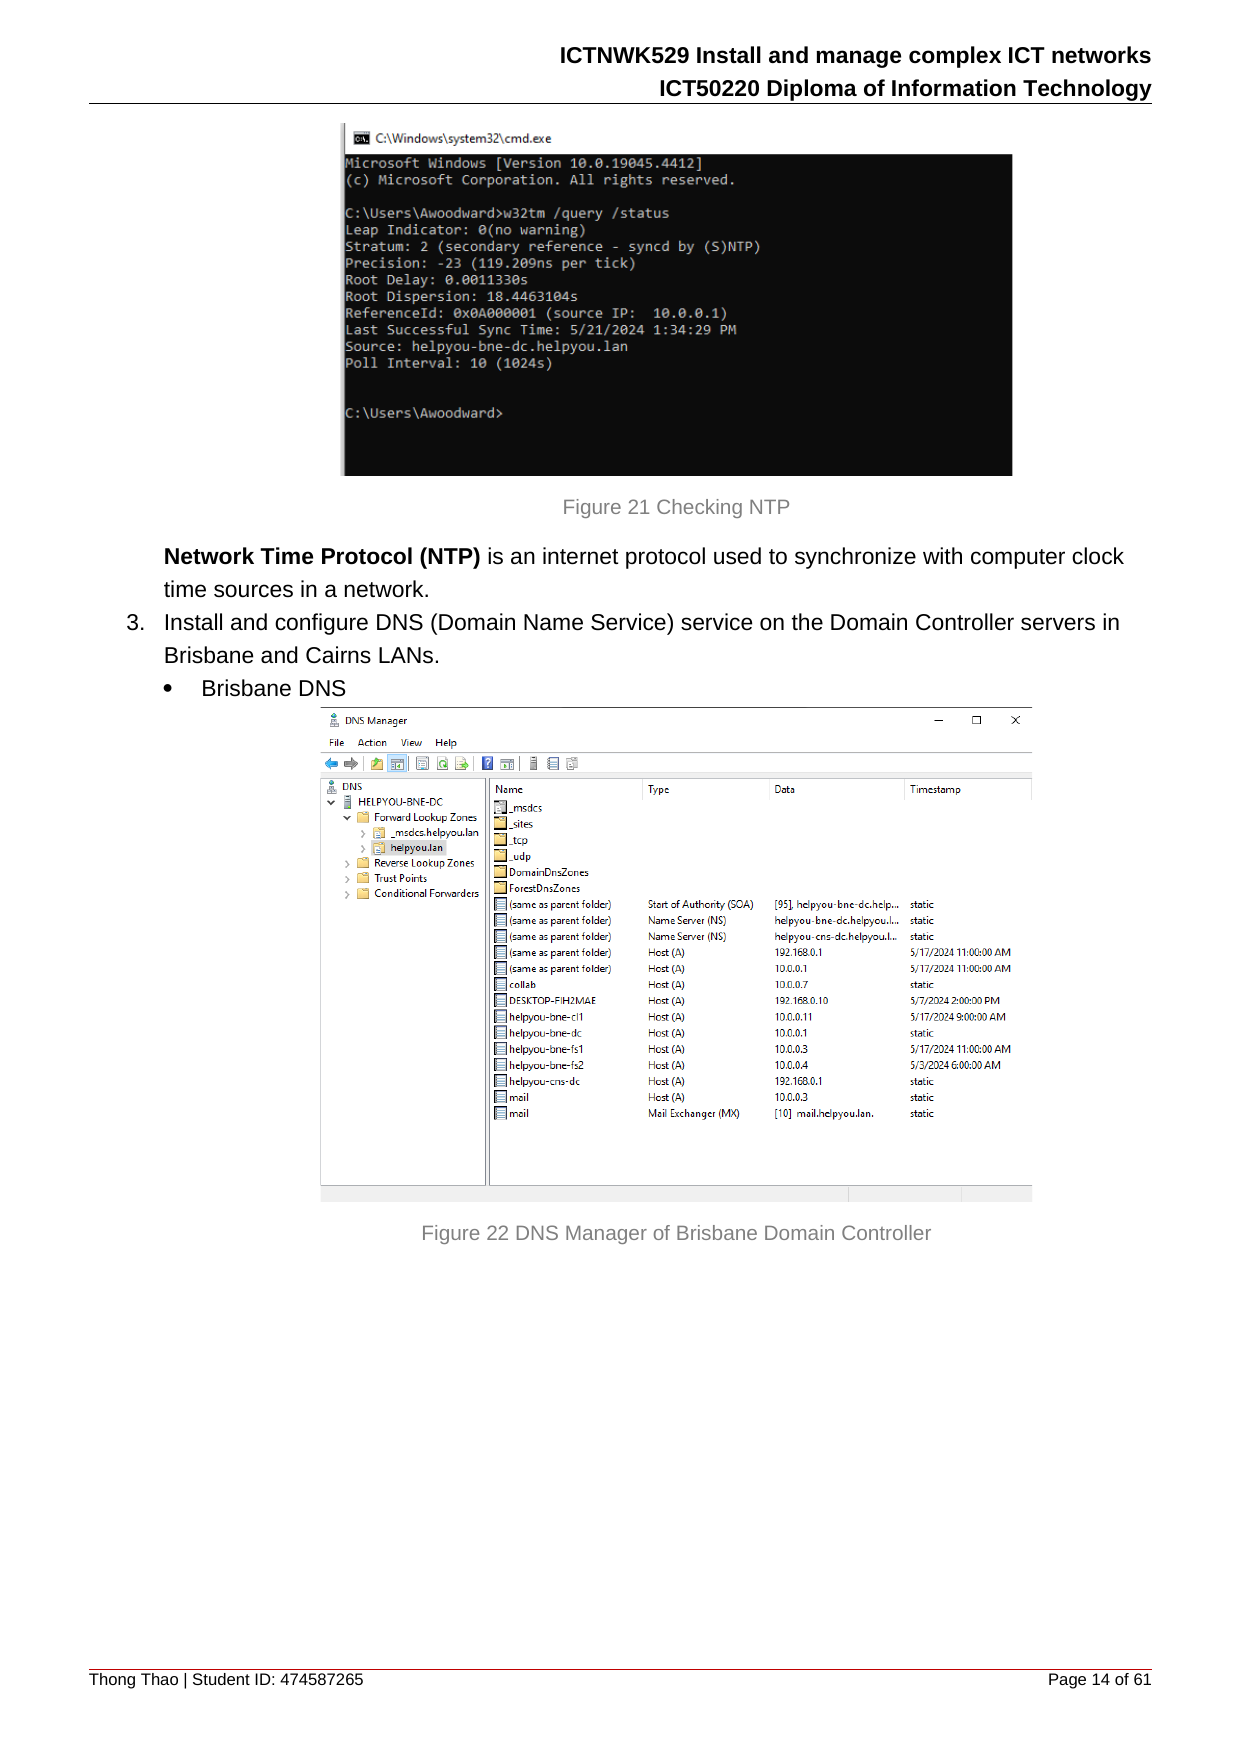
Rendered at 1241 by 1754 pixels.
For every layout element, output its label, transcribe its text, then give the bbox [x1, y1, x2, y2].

list Network Time Protocol (NTP) is an internet protocol used to synchronize with computer clock time sources in a network. [164, 543, 1152, 602]
picture [320, 707, 1033, 1202]
list Install and configure DNS (Domain Name Service) service on the Domain Controller servers in Brisbane and Cairns LANs. [126, 609, 1152, 668]
text Figure 21 Checking NTP [201, 494, 1152, 518]
list Brisbane DNS [164, 675, 1152, 701]
picture [340, 123, 1013, 476]
text Figure 22 DNS Manager of Brisbane Domain Controller [201, 1220, 1152, 1244]
